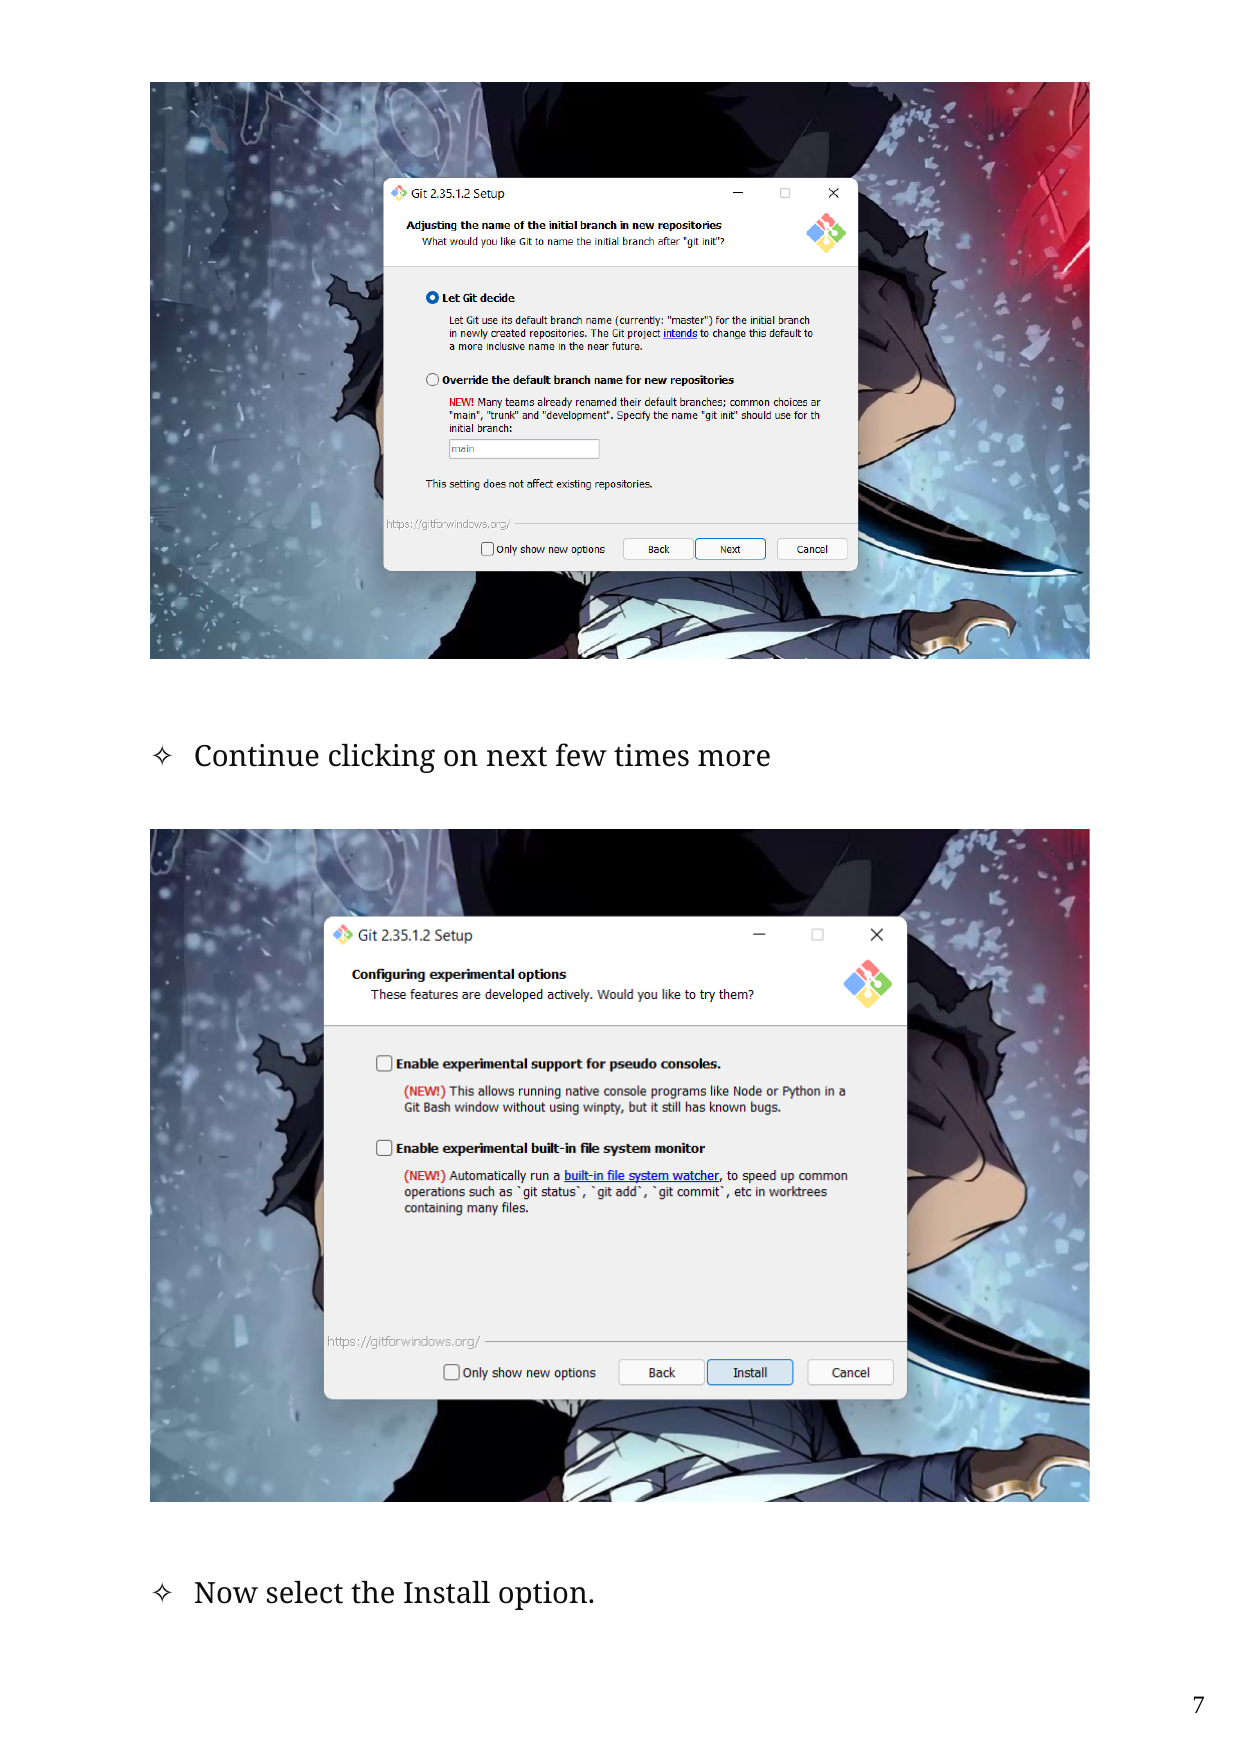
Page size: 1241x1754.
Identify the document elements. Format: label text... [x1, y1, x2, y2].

picture [150, 829, 1090, 1502]
list Now select the Install option. [150, 1560, 1090, 1620]
picture [150, 82, 1090, 659]
list Continue clicking on next few times more [150, 724, 1090, 783]
